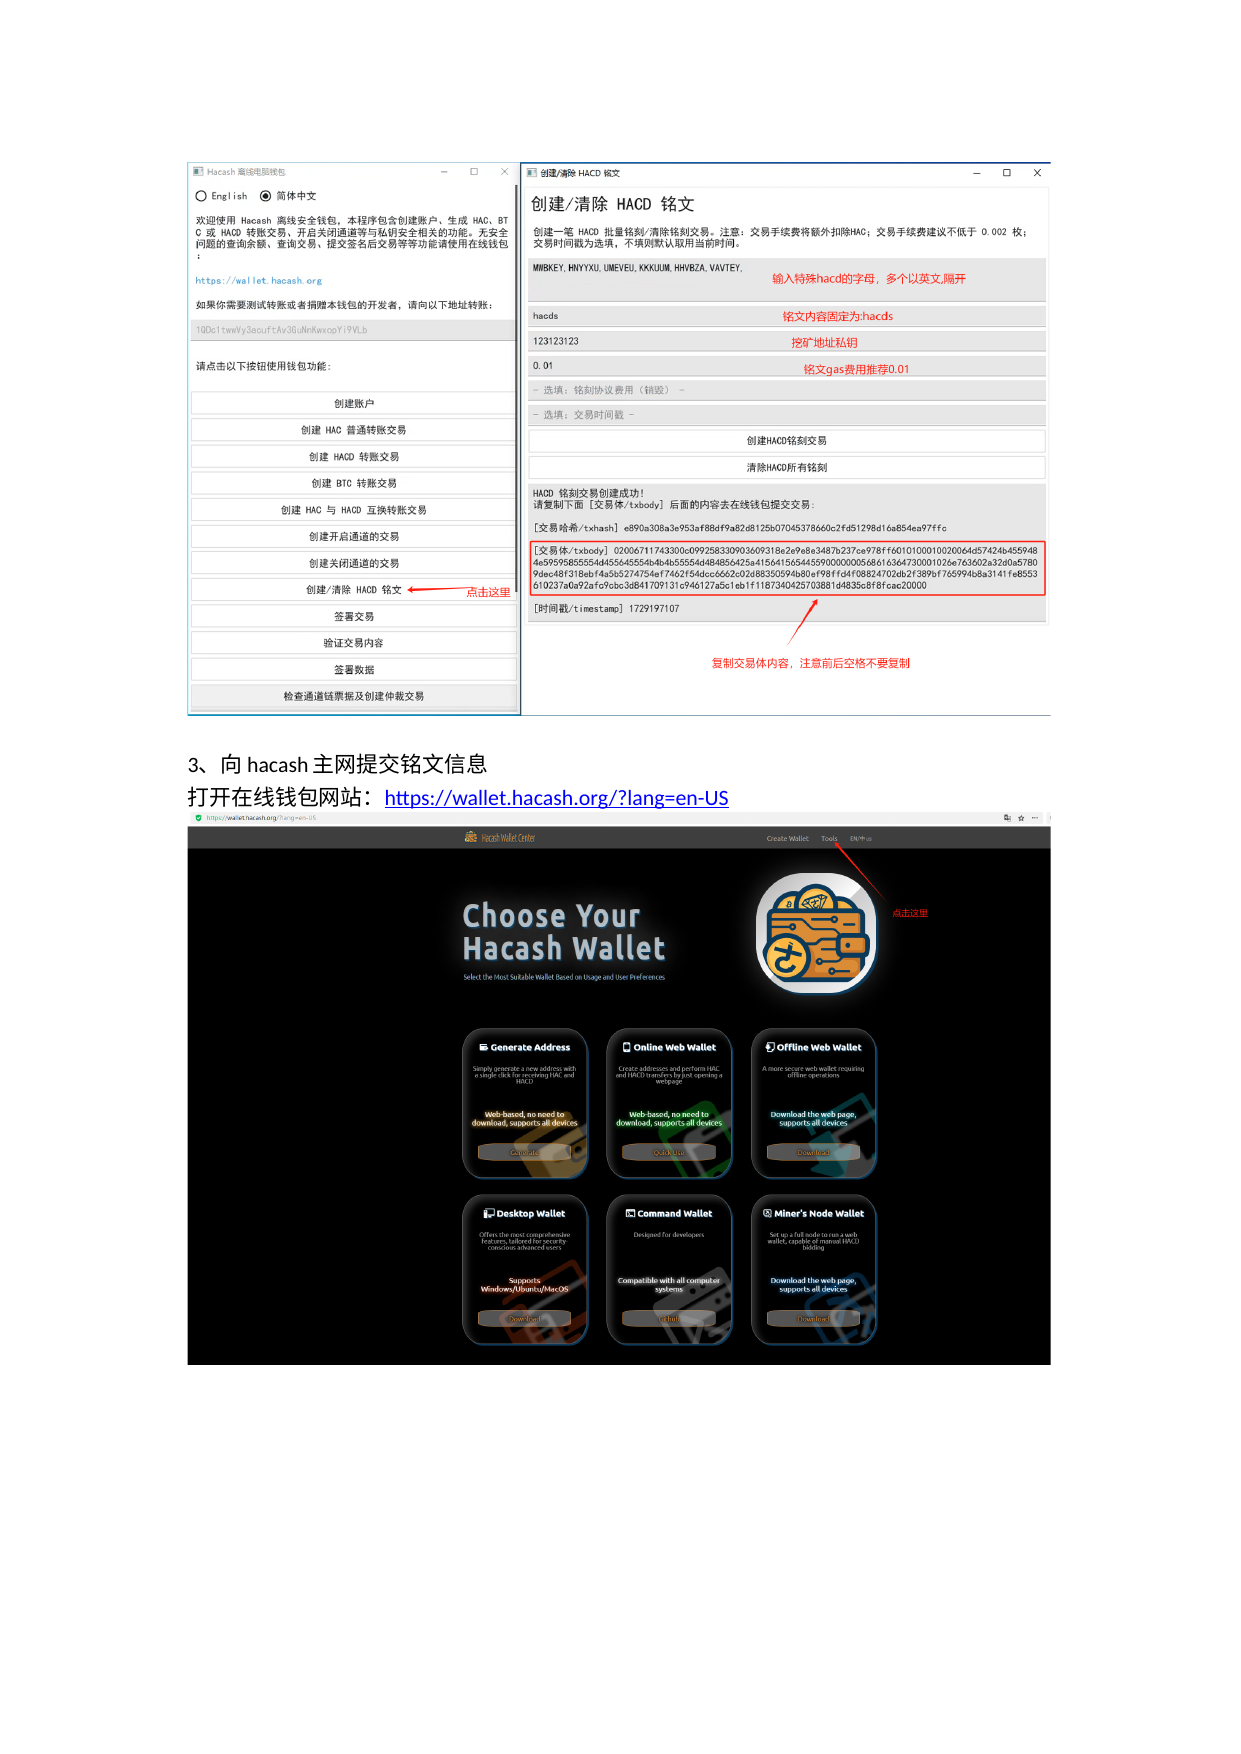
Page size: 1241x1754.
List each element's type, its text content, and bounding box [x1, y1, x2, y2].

list 打开在线钱包网站：https://wallet.hacash.org/?lang=en-US [187, 779, 1053, 812]
list 向hacash主网提交铭文信息 [187, 747, 1053, 779]
picture [187, 162, 1051, 716]
picture [187, 812, 1051, 1365]
